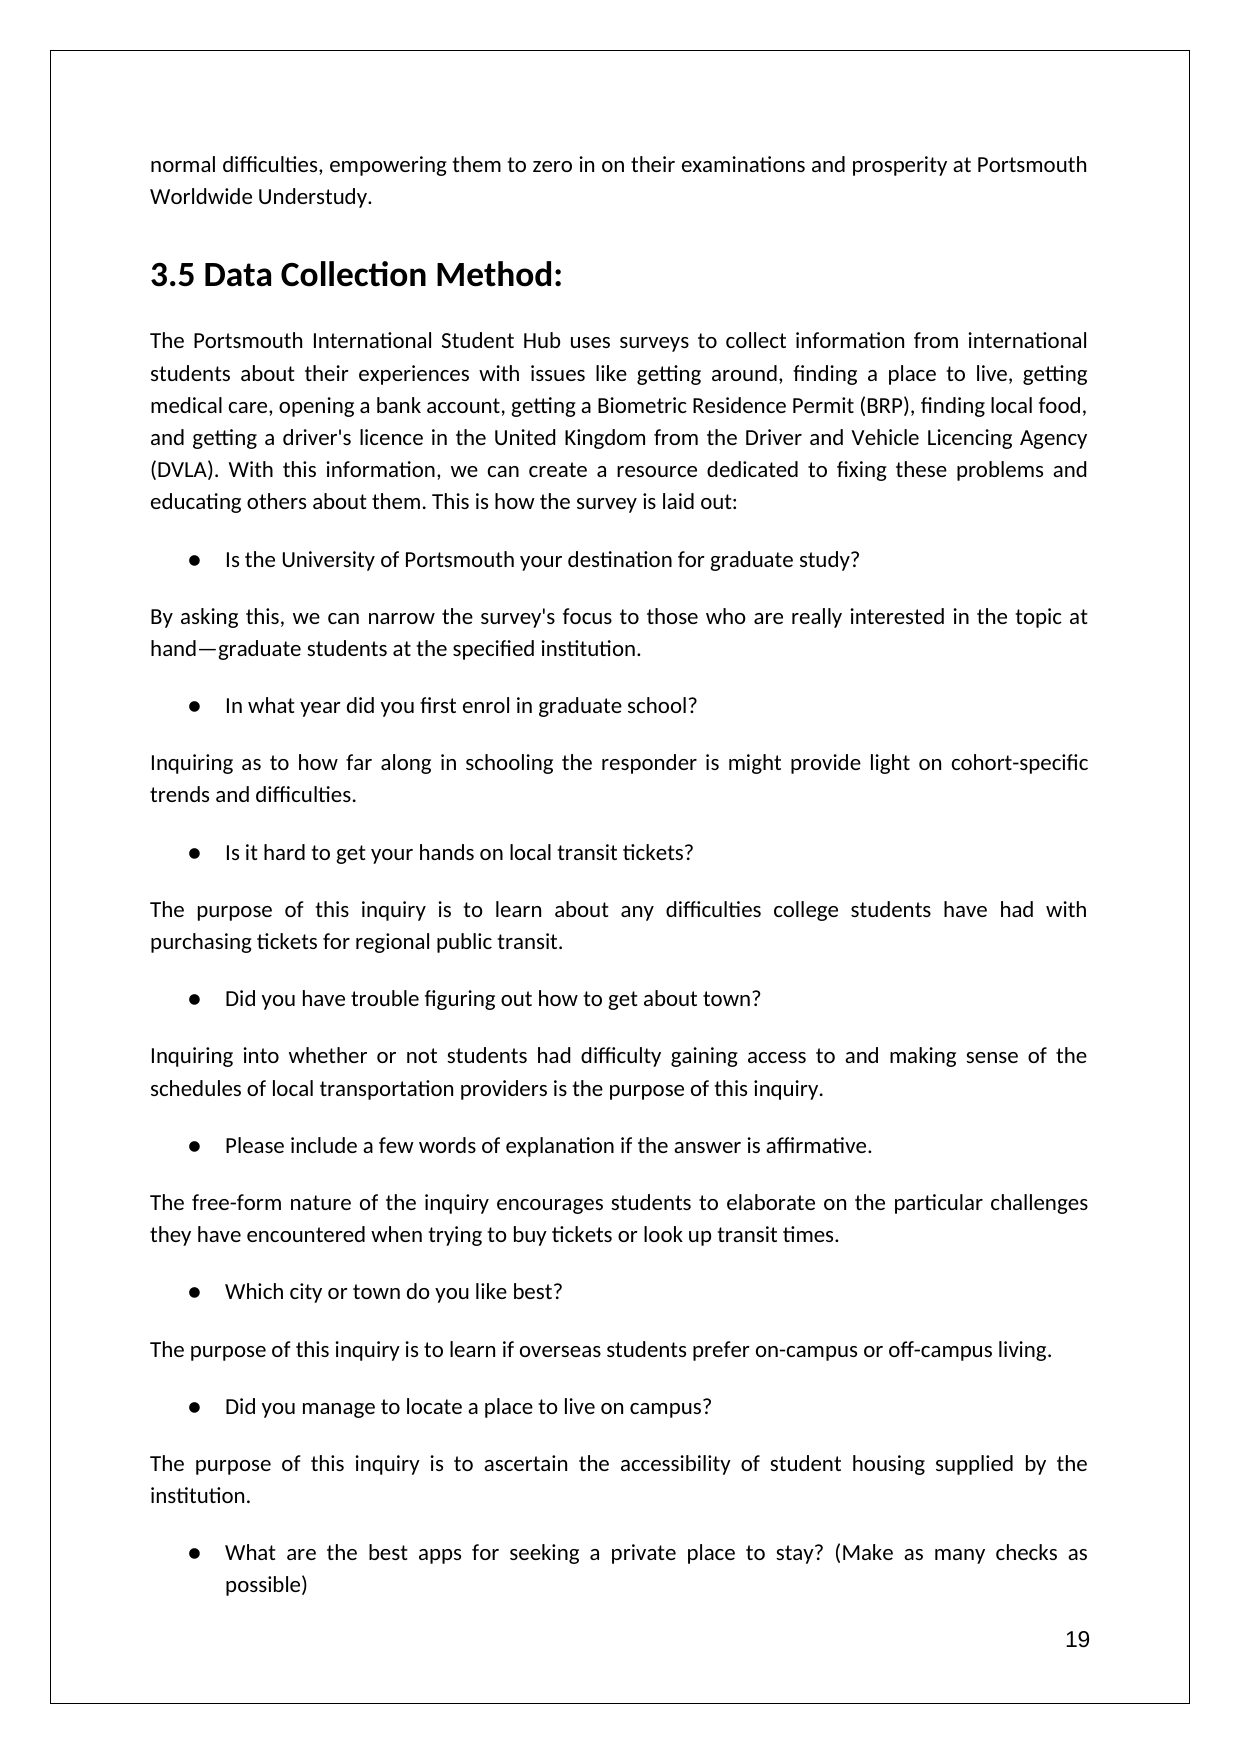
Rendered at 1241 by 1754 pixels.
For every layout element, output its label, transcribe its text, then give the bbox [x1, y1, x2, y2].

list Is it hard to get your hands on local transit tickets? [187, 838, 1090, 866]
text The purpose of this inquiry is to learn if overseas students prefer on-campus or off-campus living. [150, 1335, 1090, 1363]
text The free-form nature of the inquiry encourages students to elaborate on the particular challenges they have encountered when trying to buy tickets or look up transit times. [150, 1188, 1090, 1248]
list In what year did you first enrol in graduate school? [187, 691, 1090, 719]
list Did you manage to locate a place to live on campus? [187, 1392, 1090, 1420]
subtitle 3.5 Data Collection Method: [150, 252, 1090, 295]
text Inquiring into whether or not students had difficulty gaining access to and making sense of the schedules of local transportation providers is the purpose of this inquiry. [150, 1042, 1090, 1102]
text The Portsmouth International Student Hub uses surveys to collect information from international students about their experiences with issues like getting around, finding a place to live, getting medical care, opening a bank account, getting a Biometric Residence Permit (BRP), finding local food, and getting a driver's licence in the United Kingdom from the Driver and Vehicle Licencing Agency (DVLA). With this information, we can create a resource dedicated to fixing these problems and educating others about them. This is how the survey is laid out: [150, 327, 1090, 516]
text The purpose of this inquiry is to ascertain the accessibility of student housing supplied by the institution. [150, 1449, 1090, 1509]
list What are the best apps for seeking a private place to stay? (Make as many checks as possible) [187, 1538, 1090, 1599]
text By asking this, we can narrow the survey's focus to those who are really interested in the topic at hand—graduate students at the specified institution. [150, 602, 1090, 662]
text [150, 150, 1090, 210]
list Is the University of Portsmouth your destination for graduate study? [187, 545, 1090, 573]
list Which city or town do you like best? [187, 1277, 1090, 1306]
list Did you have trouble figuring out how to get about town? [187, 984, 1090, 1012]
list Please include a few words of explanation if the answer is affirmative. [187, 1131, 1090, 1159]
text The purpose of this inquiry is to learn about any difficulties college students have had with purchasing tickets for regional public transit. [150, 895, 1090, 955]
text Inquiring as to how far along in schooling the responder is might provide light on cohort-specific trends and difficulties. [150, 748, 1090, 809]
